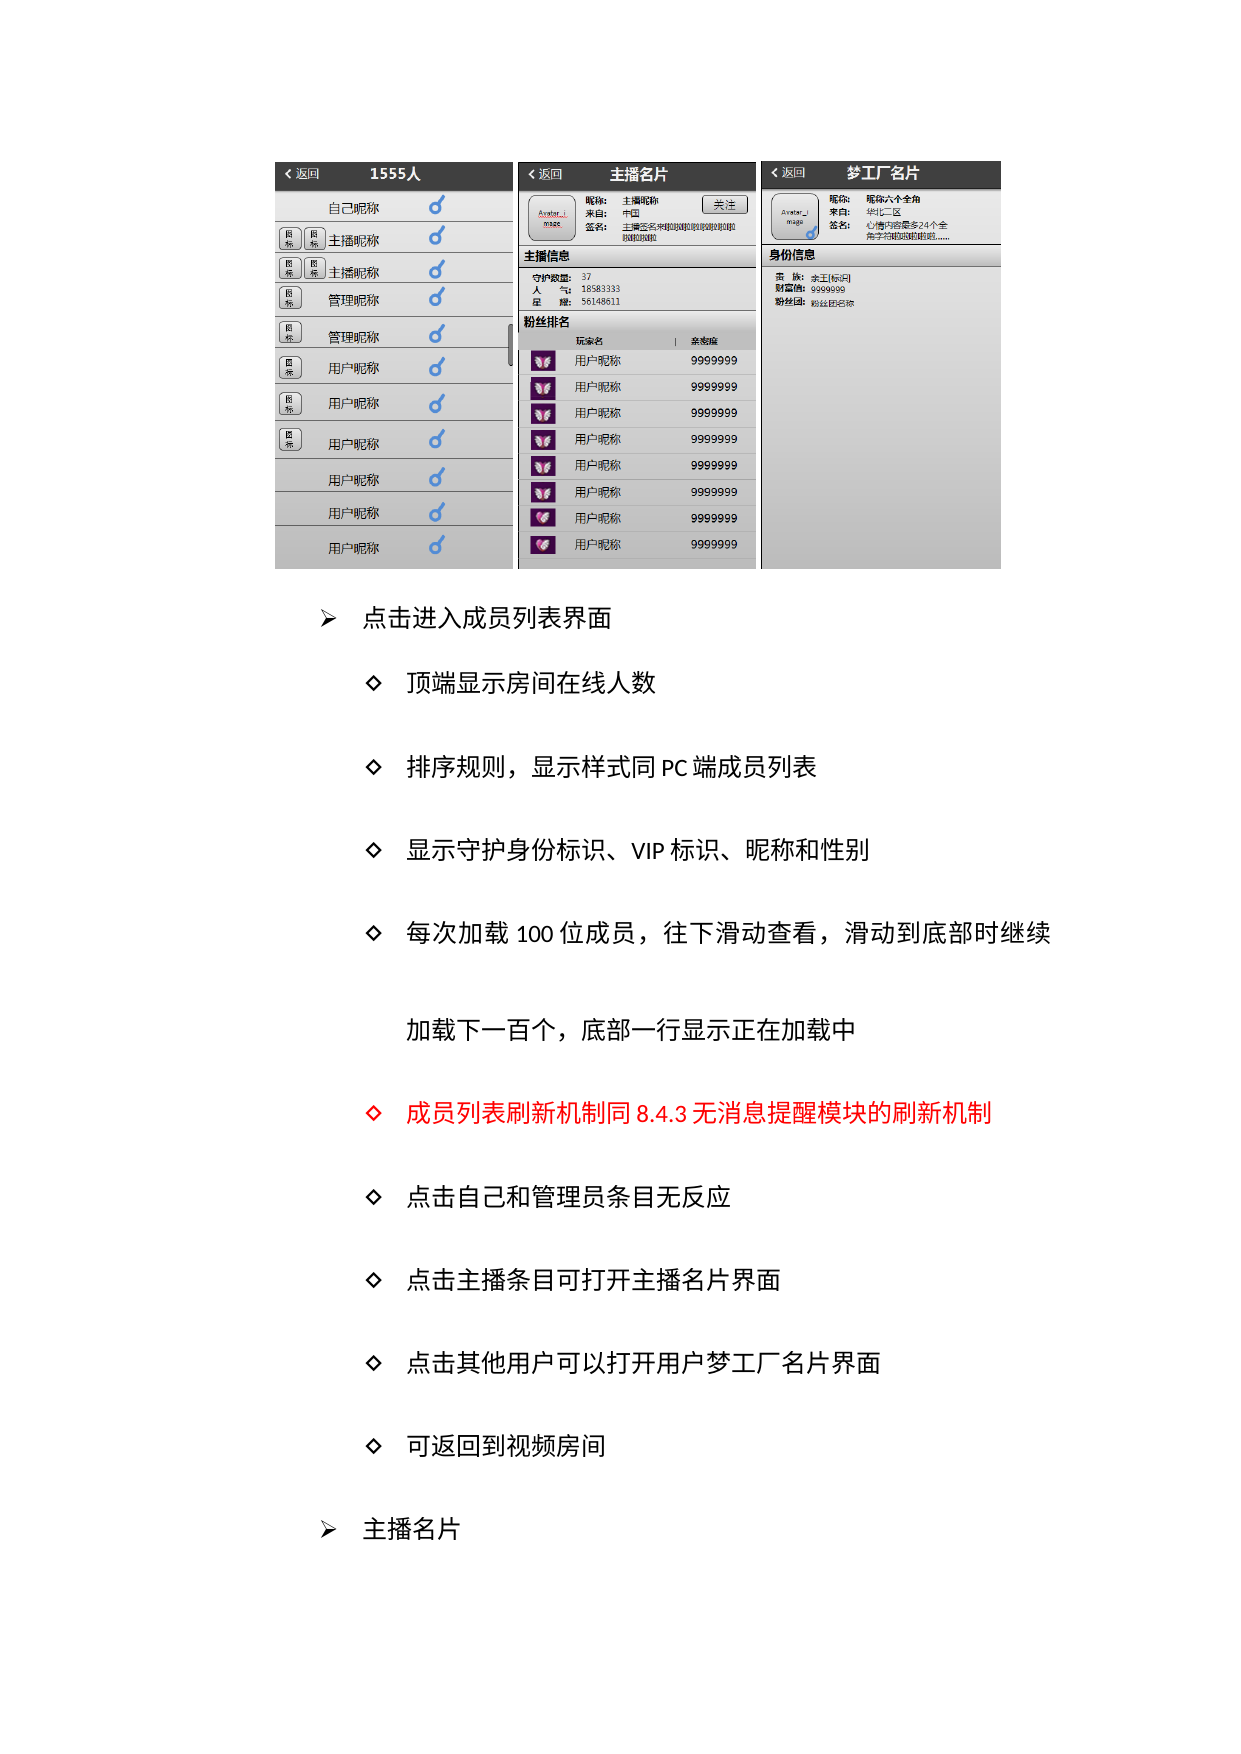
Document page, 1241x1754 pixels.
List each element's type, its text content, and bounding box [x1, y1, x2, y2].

list 主播名片 [319, 1495, 1053, 1560]
list 每次加载100位成员，往下滑动查看，滑动到底部时继续加载下一百个，底部一行显示正在加载中 [362, 899, 1053, 1061]
picture [518, 161, 756, 569]
list 显示守护身份标识、VIP标识、昵称和性别 [362, 816, 1053, 881]
picture [761, 161, 1001, 569]
list 点击自己和管理员条目无反应 [362, 1163, 1053, 1228]
picture [275, 162, 513, 569]
list 点击主播条目可打开主播名片界面 [362, 1246, 1053, 1311]
list 顶端显示房间在线人数 [362, 649, 1053, 714]
list 成员列表刷新机制同8.4.3无消息提醒模块的刷新机制 [362, 1079, 1053, 1144]
list 排序规则，显示样式同PC端成员列表 [362, 733, 1053, 798]
list 点击其他用户可以打开用户梦工厂名片界面 [362, 1329, 1053, 1394]
list 可返回到视频房间 [362, 1412, 1053, 1477]
list 点击进入成员列表界面 [319, 584, 1053, 649]
